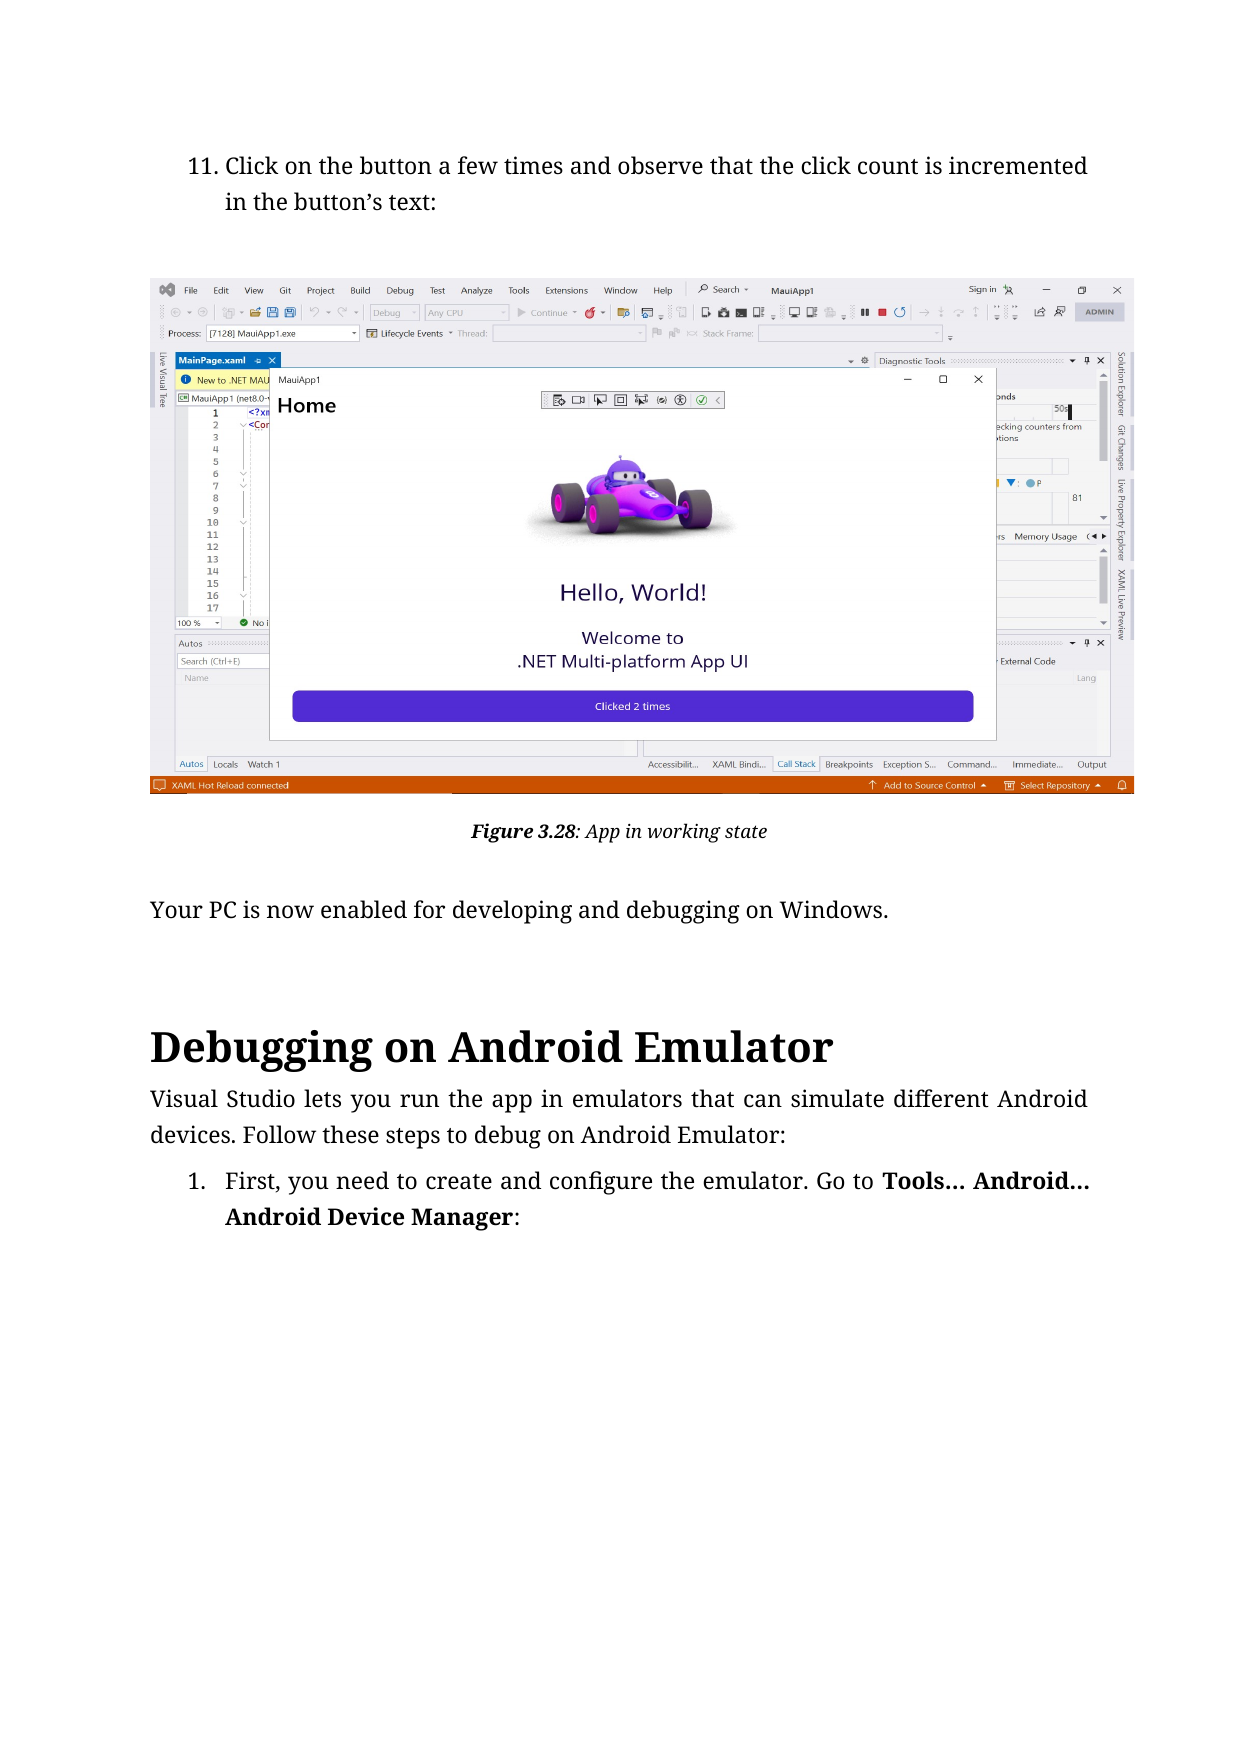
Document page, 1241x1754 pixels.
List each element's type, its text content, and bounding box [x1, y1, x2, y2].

list Click on the button a few times and observe that the click count is incremented in the button’s text: [187, 150, 1090, 217]
text Your PC is now enabled for developing and debugging on Windows. [150, 893, 1090, 925]
list First, you need to create and configure the emulator. Go to Tools… Android… Android Device Manager: [187, 1165, 1090, 1232]
picture [150, 278, 1135, 794]
subtitle Debugging on Android Emulator [150, 1017, 1090, 1074]
text Visual Studio lets you run the app in emulators that can simulate different Android devices. Follow these steps to debug on Android Emulator: [150, 1083, 1090, 1150]
text Figure 3.28: App in working state [150, 818, 1090, 843]
